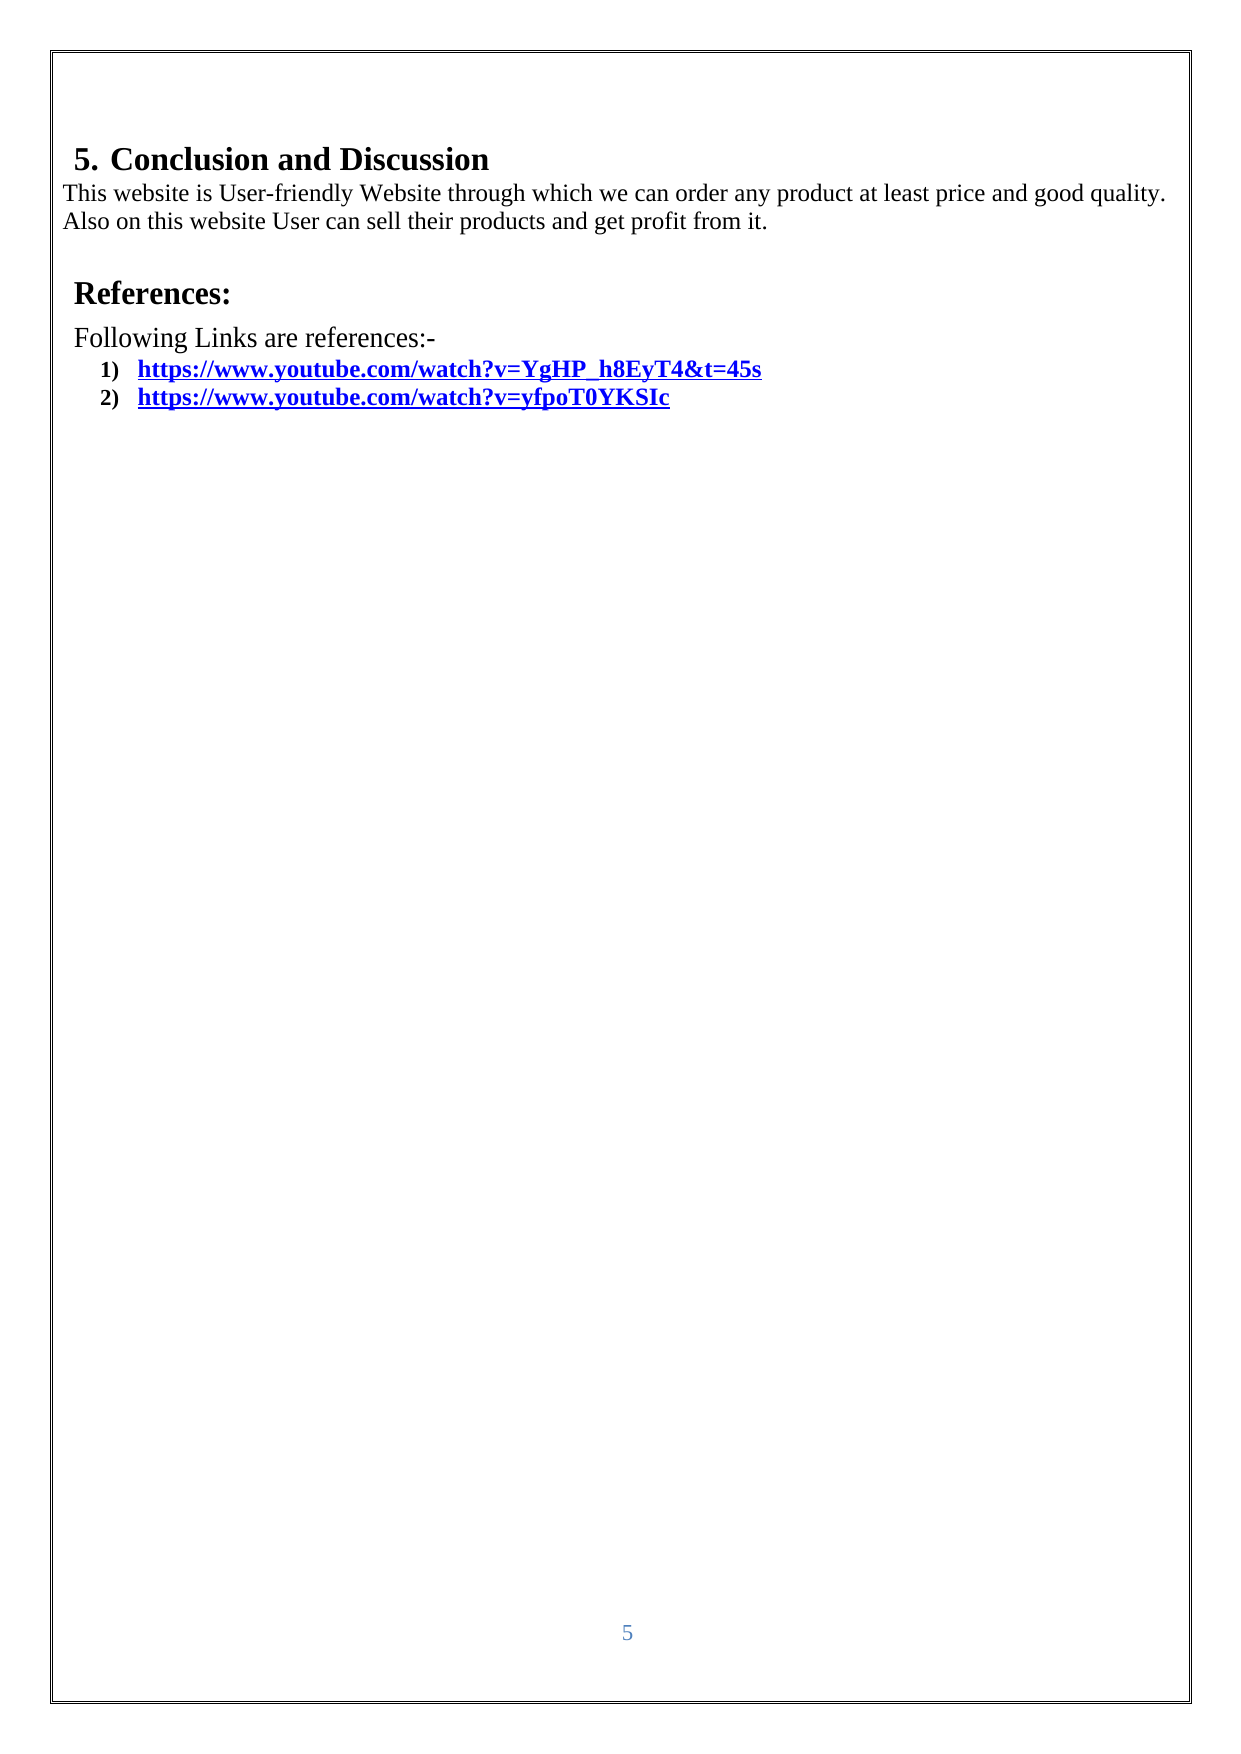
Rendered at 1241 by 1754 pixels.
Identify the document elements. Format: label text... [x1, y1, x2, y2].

list https://www.youtube.com/watch?v=YgHP_h8EyT4&t=45s [100, 354, 1189, 382]
text This website is User-friendly Website through which we can order any product at least price and good quality. [62, 178, 1189, 206]
list https://www.youtube.com/watch?v=yfpoT0YKSIc [100, 382, 1189, 411]
subtitle Conclusion and Discussion [74, 140, 1189, 178]
subtitle Following Links are references:- [74, 320, 1189, 354]
text Also on this website User can sell their products and get profit from it. [62, 206, 1189, 235]
subtitle References: [74, 273, 1189, 311]
